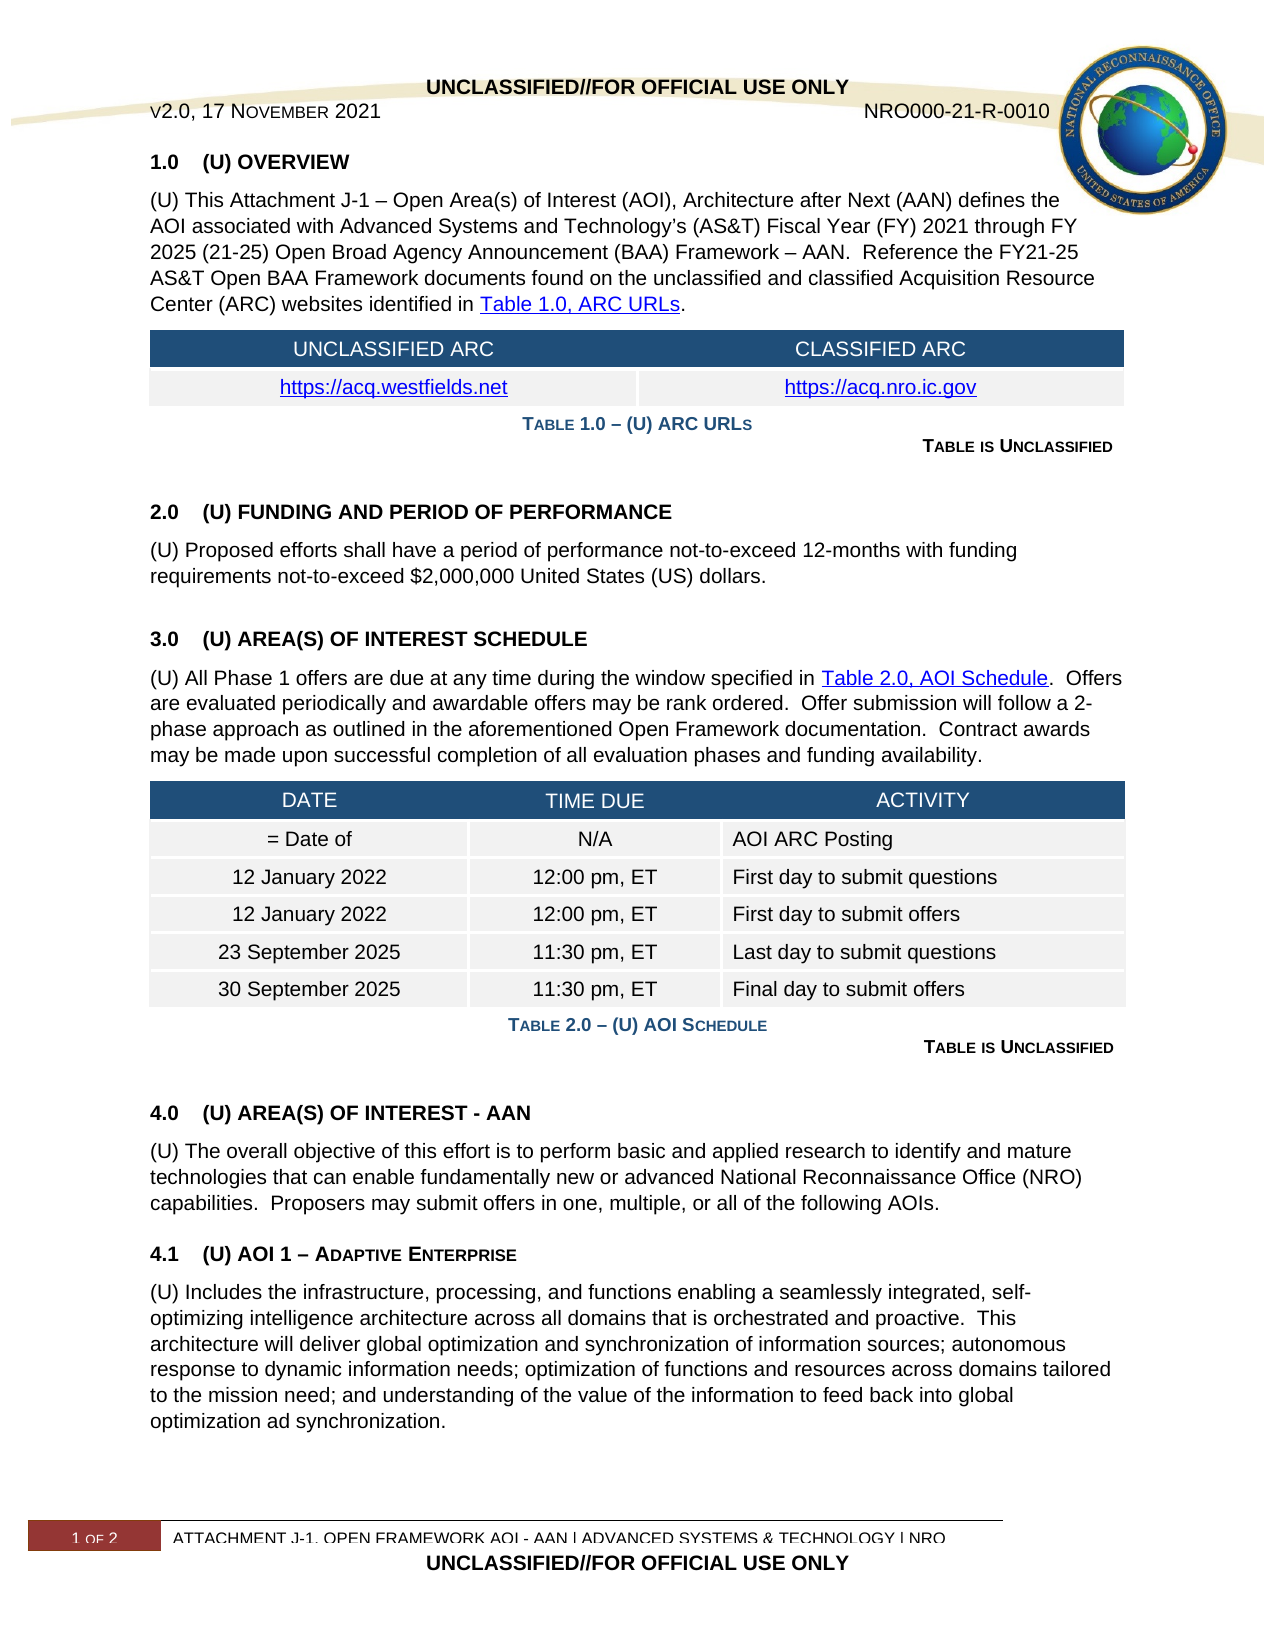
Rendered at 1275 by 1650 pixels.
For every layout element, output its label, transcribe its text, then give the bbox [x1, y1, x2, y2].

table_cell Table 2.0 – (U) AOI Schedule [150, 1007, 1125, 1036]
table_cell 12:00 pm, ET [470, 859, 720, 894]
table_cell 30 September 2025 [151, 972, 467, 1006]
table_cell 12 January 2022 [151, 859, 467, 894]
subtitle (U) FUNDING AND PERIOD OF PERFORMANCE [150, 499, 1125, 523]
table_cell N/A [470, 822, 720, 856]
table_cell 12 January 2022 [151, 897, 467, 931]
subtitle (U) AOI 1 – Adaptive Enterprise [150, 1241, 1125, 1265]
text (U) This Attachment J-1 – Open Area(s) of Interest (AOI), Architecture after Next (AAN) defines the AOI associated with Advanced Systems and Technology’s (AS&T) Fiscal Year (FY) 2021 through FY 2025 (21-25) Open Broad Agency Announcement (BAA) Framework – AAN. Reference the FY21-25 AS&T Open BAA Framework documents found on the unclassified and classified Acquisition Resource Center (ARC) websites identified in Table 1.0, ARC URLs. [150, 188, 1125, 316]
table_cell Last day to submit questions [723, 934, 1124, 969]
table_cell Final day to submit offers [723, 972, 1124, 1006]
table_header TIME DUE [469, 782, 721, 819]
table_cell First day to submit offers [723, 897, 1124, 931]
table_cell https://acq.westfields.net [151, 371, 636, 405]
table_header UNCLASSIFIED ARC [150, 331, 637, 367]
table_cell Table 1.0 – (U) ARC URLs [150, 406, 1124, 435]
text (U) All Phase 1 offers are due at any time during the window specified in Table 2.0, AOI Schedule. Offers are evaluated periodically and awardable offers may be rank ordered. Offer submission will follow a 2-phase approach as outlined in the aforementioned Open Framework documentation. Contract awards may be made upon successful completion of all evaluation phases and funding availability. [150, 665, 1125, 767]
table_header ACTIVITY [721, 782, 1125, 819]
table_cell = Date of [151, 822, 467, 856]
table_cell Table is Unclassified [150, 435, 1124, 462]
table_cell 12:00 pm, ET [470, 897, 720, 931]
table_cell First day to submit questions [723, 859, 1124, 894]
picture [11, 31, 1264, 241]
table_cell AOI ARC Posting [723, 822, 1124, 856]
text (U) Includes the infrastructure, processing, and functions enabling a seamlessly integrated, self-optimizing intelligence architecture across all domains that is orchestrated and proactive. This architecture will deliver global optimization and synchronization of information sources; autonomous response to dynamic information needs; optimization of functions and resources across domains tailored to the mission need; and understanding of the value of the information to feed back into global optimization ad synchronization. [150, 1280, 1125, 1433]
table_header CLASSIFIED ARC [637, 331, 1124, 367]
subtitle (U) AREA(S) OF INTEREST SCHEDULE [150, 627, 1125, 651]
table_cell https://acq.nro.ic.gov [639, 371, 1123, 405]
text (U) The overall objective of this effort is to perform basic and applied research to identify and mature technologies that can enable fundamentally new or advanced National Reconnaissance Office (NRO) capabilities. Proposers may submit offers in one, multiple, or all of the following AOIs. [150, 1139, 1125, 1214]
table_header DATE [150, 782, 469, 819]
subtitle (U) OVERVIEW [150, 150, 1125, 174]
table_cell 11:30 pm, ET [470, 972, 720, 1006]
table_cell 11:30 pm, ET [470, 934, 720, 969]
subtitle (U) AREA(S) OF INTEREST - AAN [150, 1101, 1125, 1124]
table_cell 23 September 2025 [151, 934, 467, 969]
table_cell Table is Unclassified [150, 1036, 1125, 1063]
text (U) Proposed efforts shall have a period of performance not-to-exceed 12-months with funding requirements not-to-exceed $2,000,000 United States (US) dollars. [150, 538, 1125, 588]
